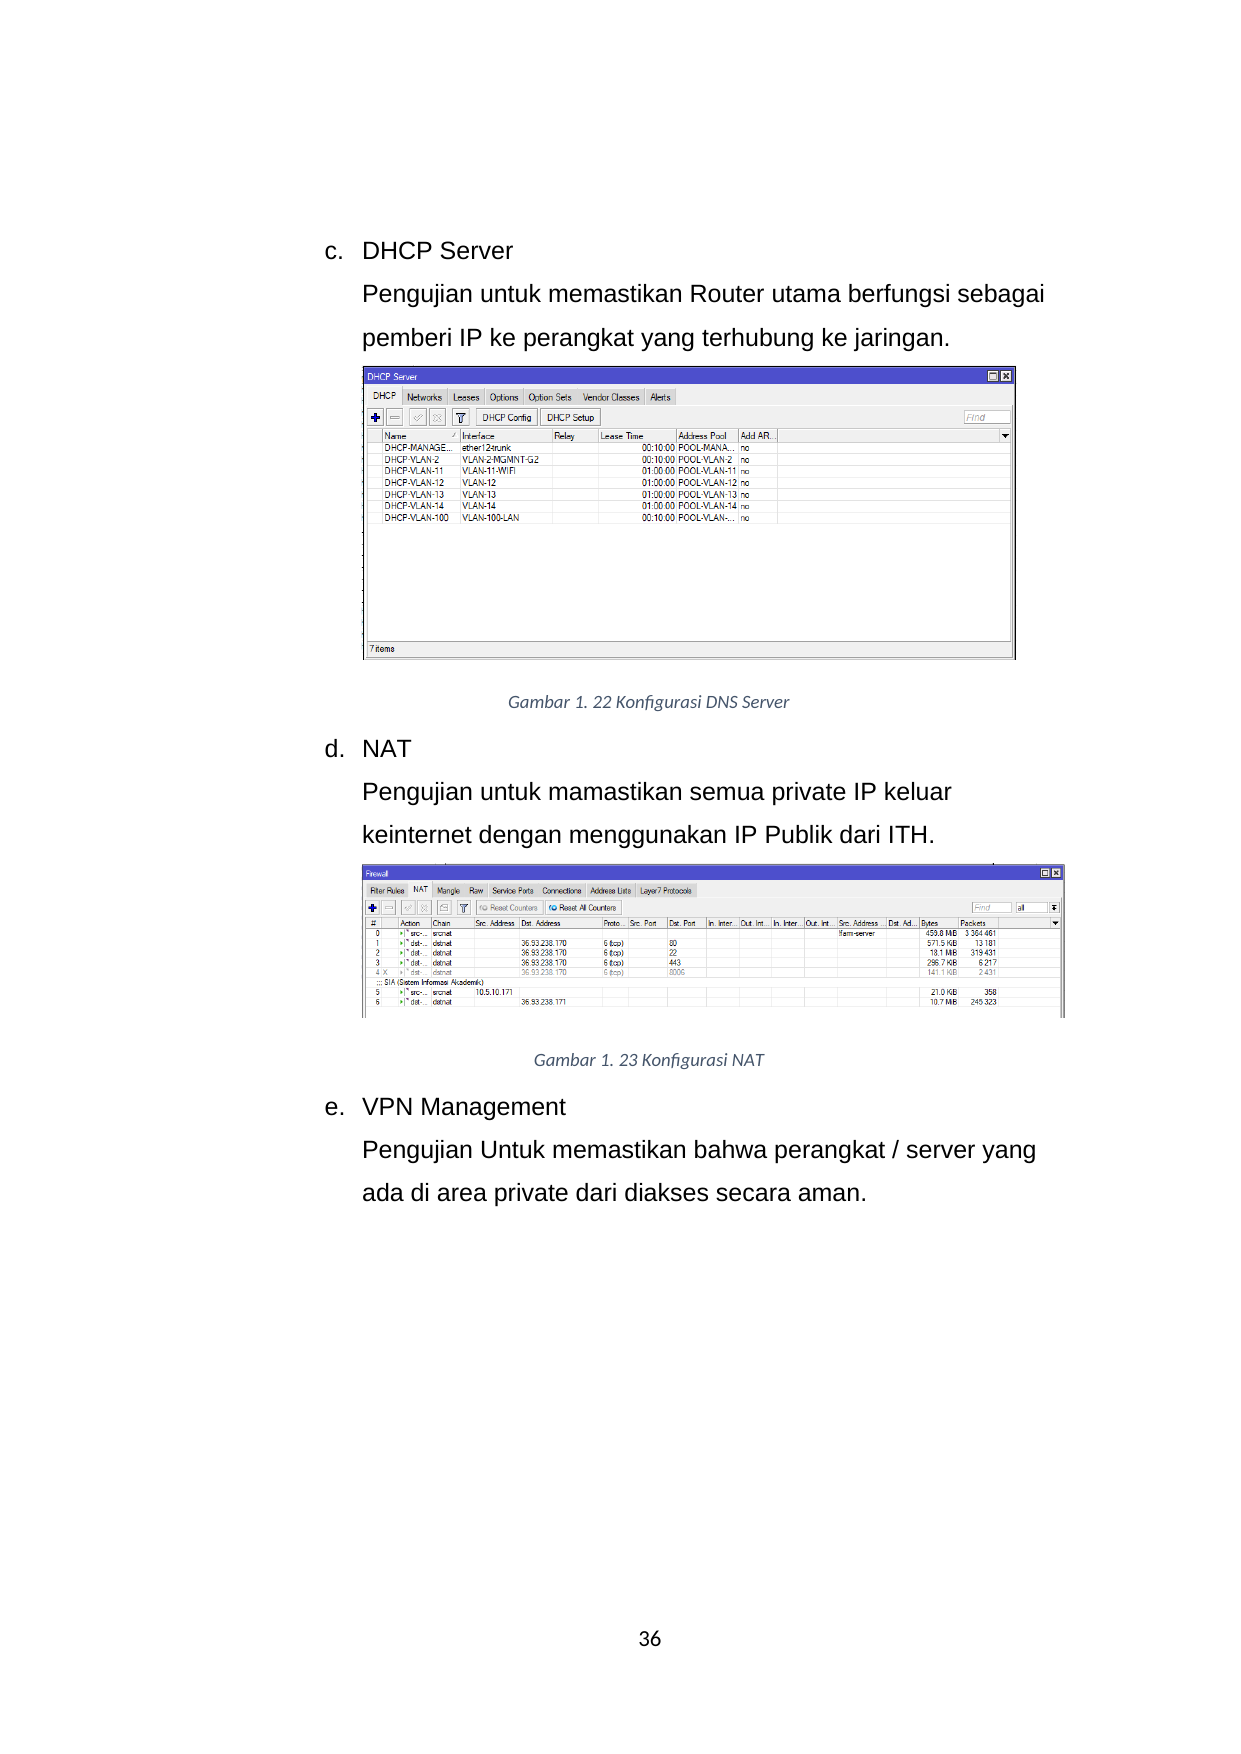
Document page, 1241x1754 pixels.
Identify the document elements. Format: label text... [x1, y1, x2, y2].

text Gambar 1. 23 Konfigurasi NAT [236, 1048, 1063, 1071]
list Pengujian untuk mamastikan semua private IP keluar keinternet dengan menggunakan IP Publik dari ITH. [362, 777, 1063, 849]
list VPN Management [324, 1092, 1063, 1121]
list Pengujian untuk memastikan Router utama berfungsi sebagai pemberi IP ke perangkat yang terhubung ke jaringan. [362, 279, 1063, 351]
text Gambar 1. 22 Konfigurasi DNS Server [236, 690, 1063, 713]
list DHCP Server [324, 236, 1063, 265]
picture [361, 365, 1017, 660]
list NAT [324, 734, 1063, 763]
picture [361, 863, 1065, 1018]
list Pengujian Untuk memastikan bahwa perangkat / server yang ada di area private dari diakses secara aman. [362, 1135, 1063, 1207]
